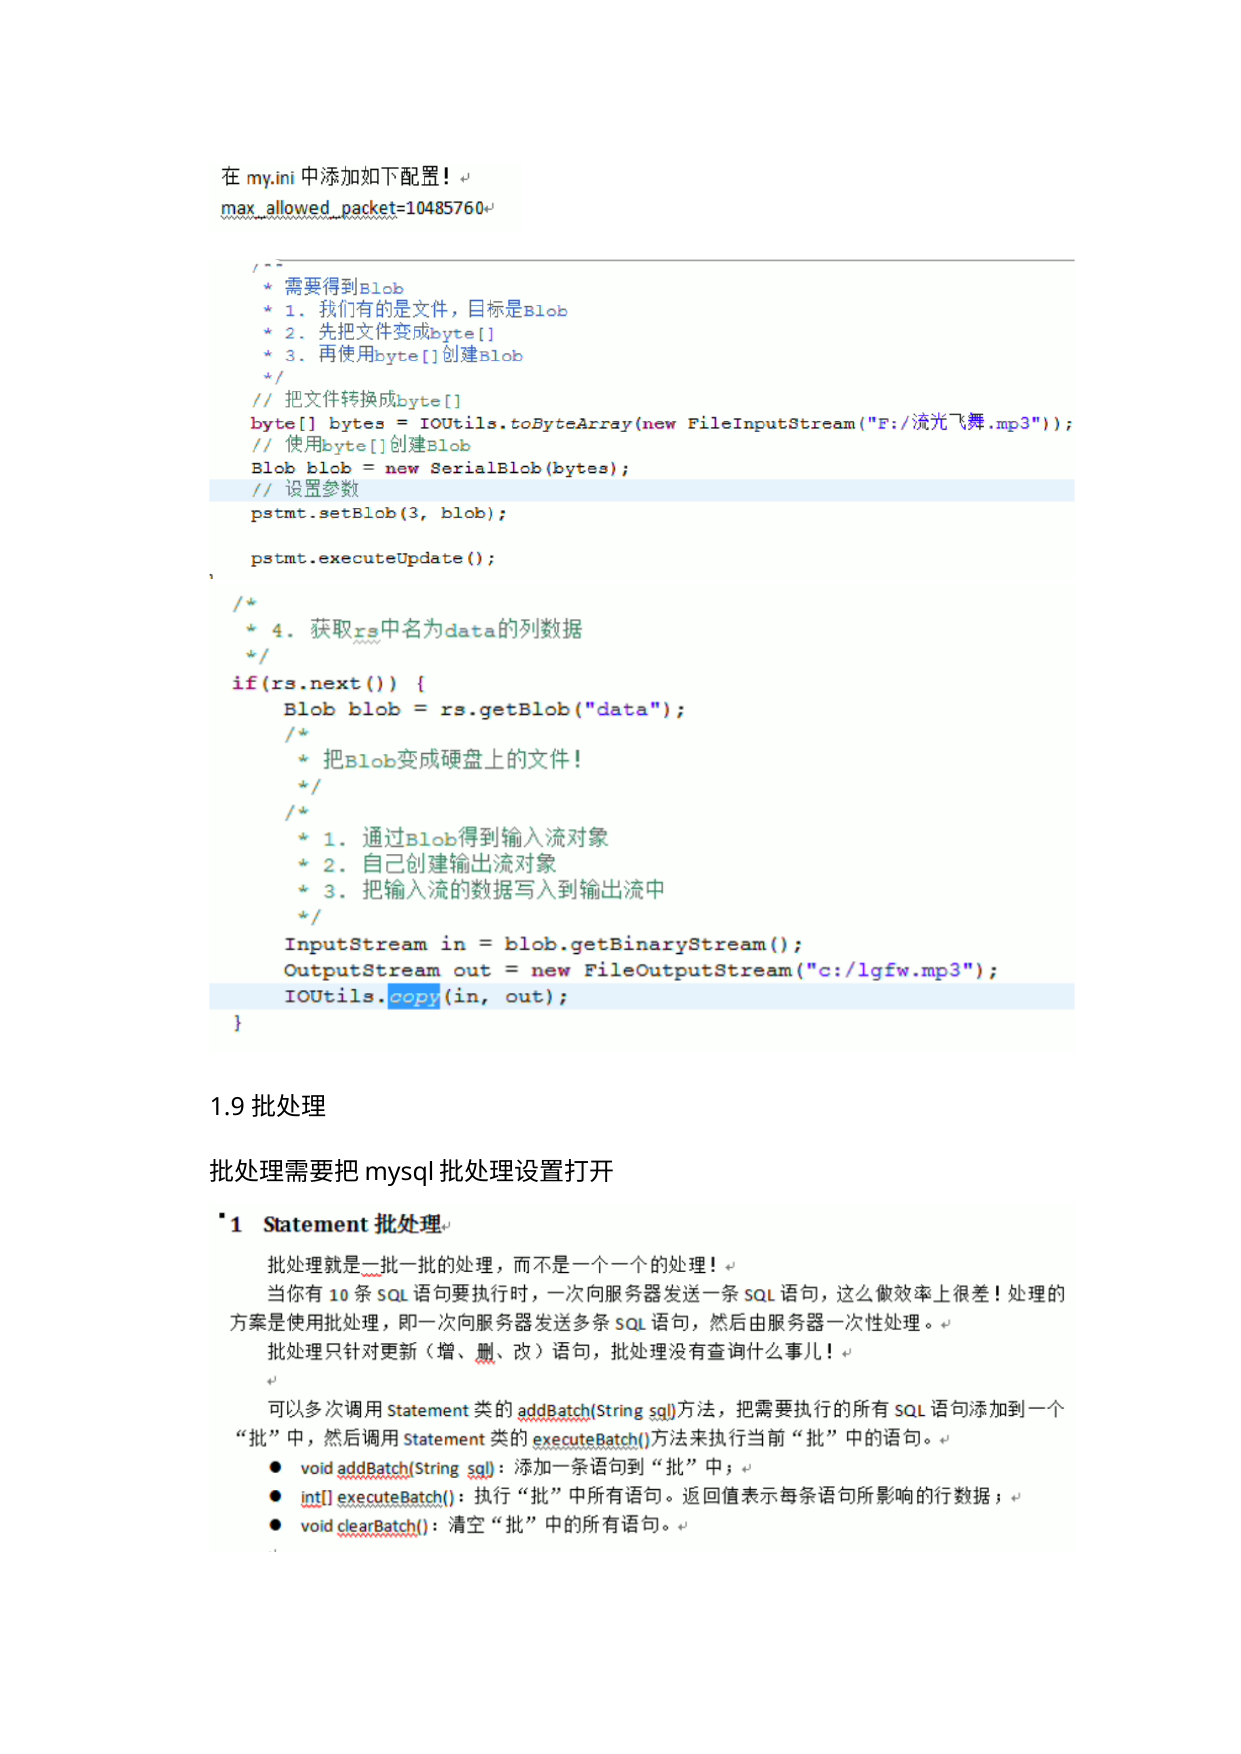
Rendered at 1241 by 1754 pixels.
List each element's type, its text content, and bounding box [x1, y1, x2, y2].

picture [209, 1202, 1075, 1552]
picture [209, 584, 1075, 1054]
picture [209, 162, 522, 231]
picture [209, 259, 1075, 579]
text 1.9 批处理 [209, 1072, 1053, 1137]
text 批处理需要把mysql批处理设置打开 [209, 1137, 1053, 1202]
